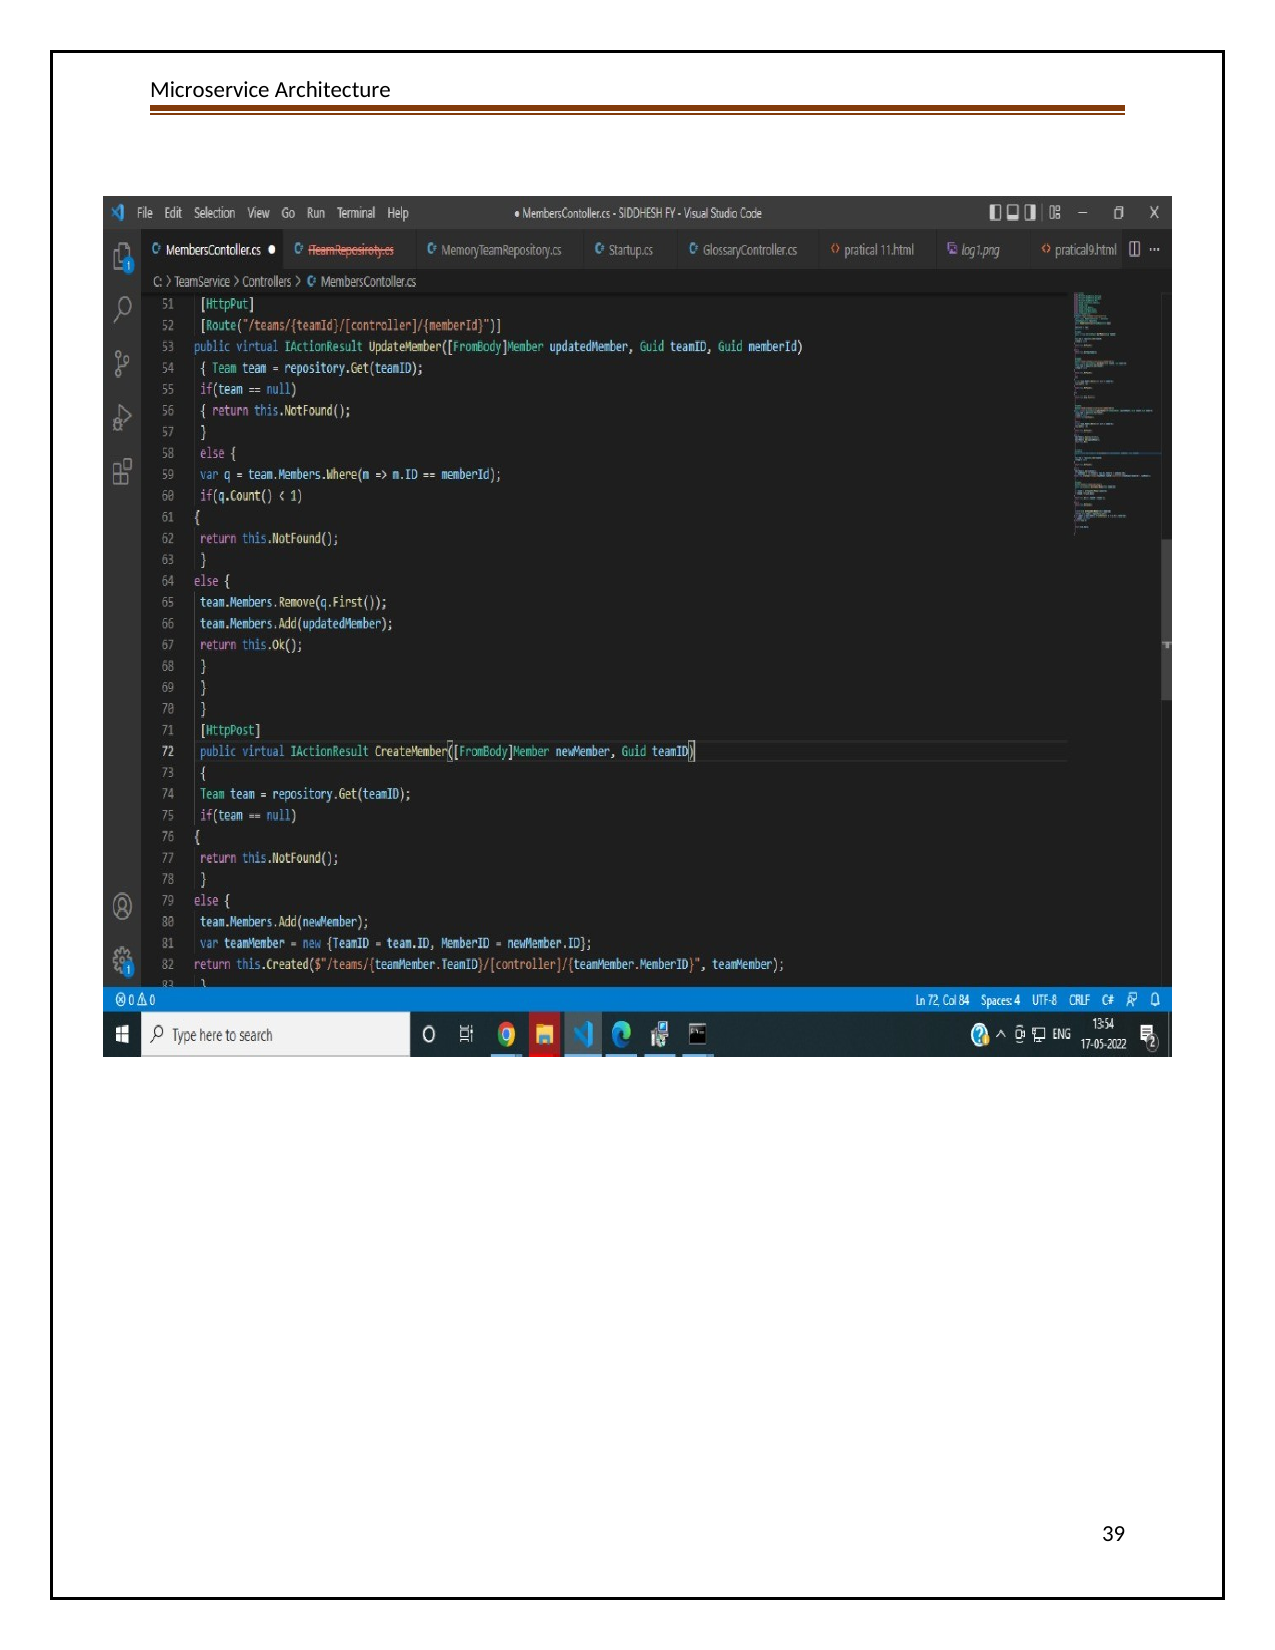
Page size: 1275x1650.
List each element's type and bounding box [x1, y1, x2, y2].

picture [103, 196, 1172, 1057]
